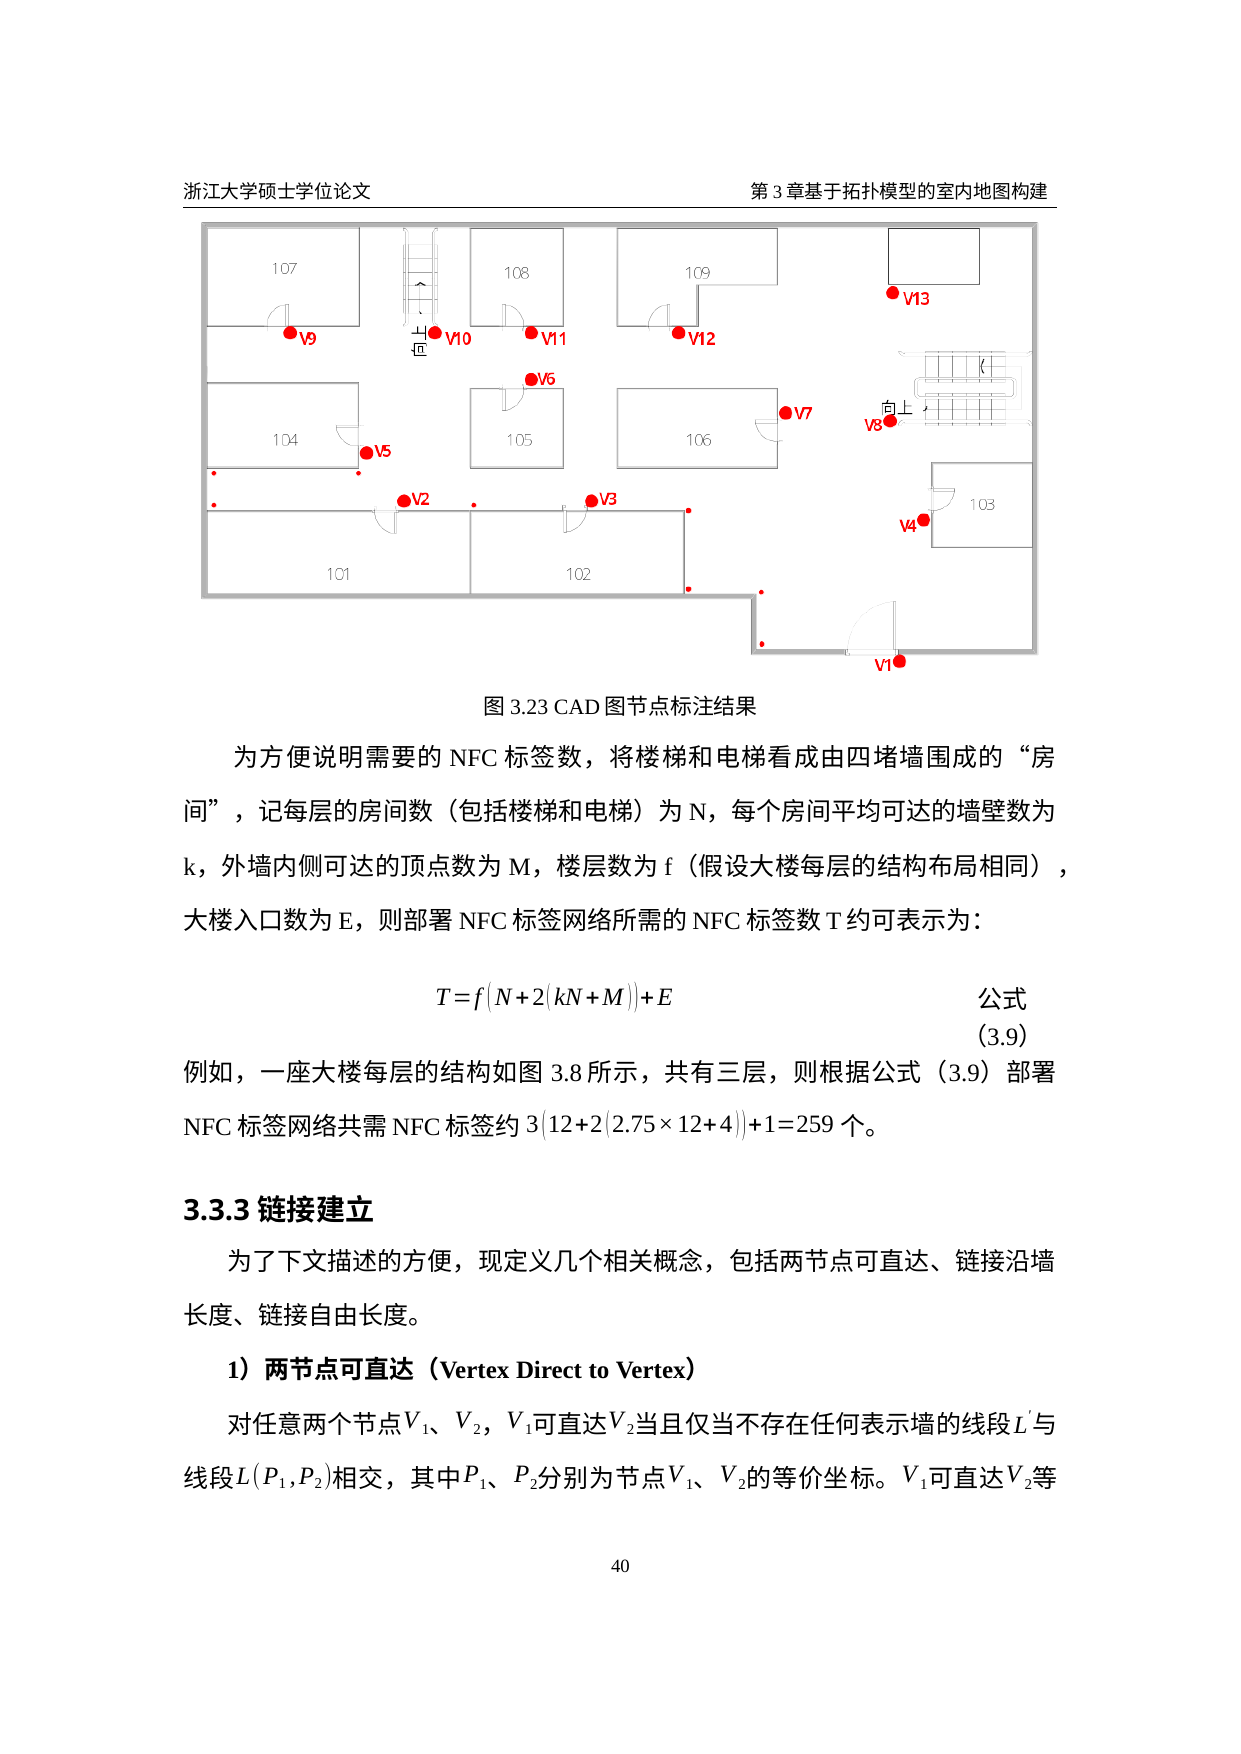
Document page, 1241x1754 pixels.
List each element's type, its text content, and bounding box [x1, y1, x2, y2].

subtitle 链接建立 [183, 1186, 1057, 1228]
table_header 公式（3.9） [936, 955, 1068, 1052]
text 为了下文描述的方便，现定义几个相关概念，包括两节点可直达、链接沿墙长度、链接自由长度。 [183, 1241, 1057, 1332]
table_header [172, 955, 936, 1052]
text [183, 1404, 1057, 1495]
text 1）两节点可直达（Vertex Direct to Vertex） [183, 1350, 1057, 1386]
text 为方便说明需要的NFC标签数，将楼梯和电梯看成由四堵墙围成的“房间”，记每层的房间数（包括楼梯和电梯）为N，每个房间平均可达的墙壁数为k，外墙内侧可达的顶点数为M，楼层数为f（假设大楼每层的结构布局相同），大楼入口数为E，则部署NFC标签网络所需的NFC标签数T约可表示为： [183, 737, 1057, 937]
